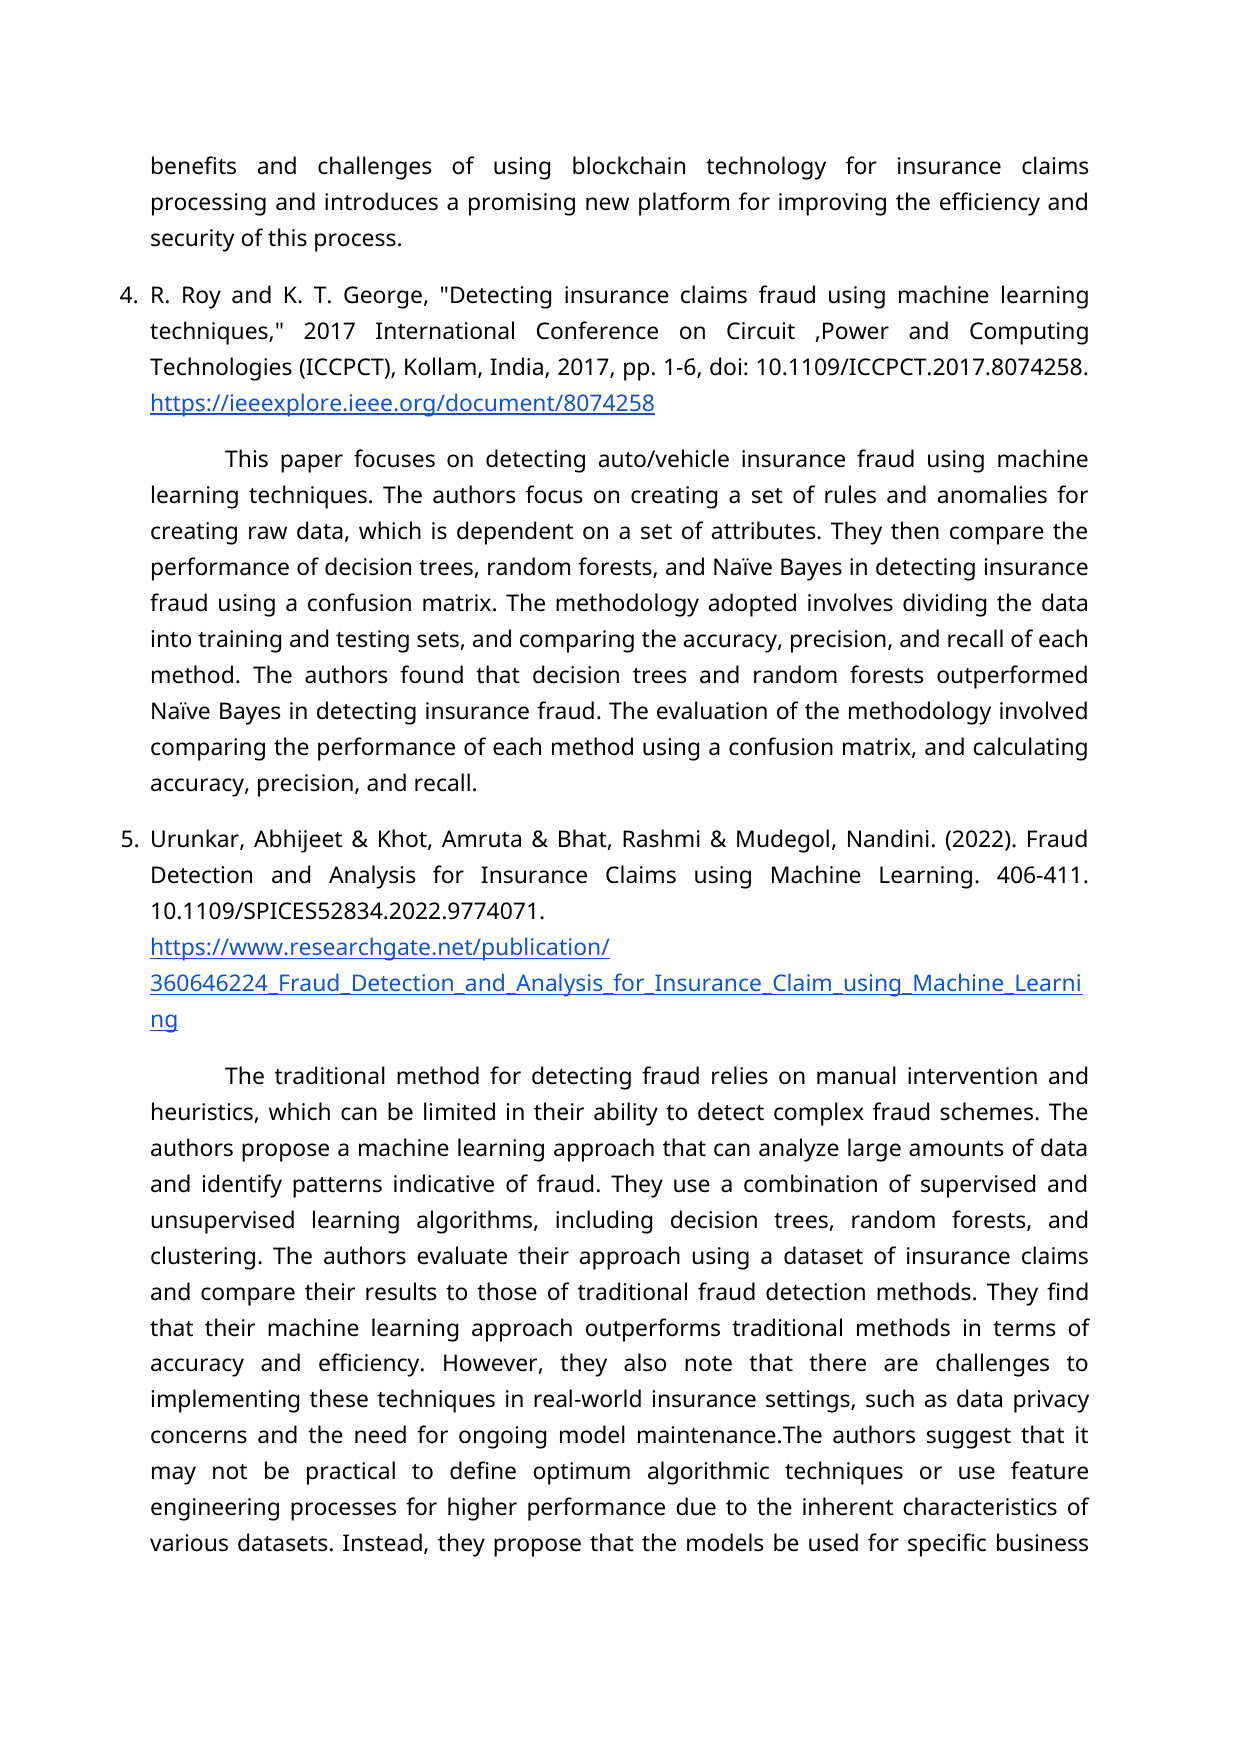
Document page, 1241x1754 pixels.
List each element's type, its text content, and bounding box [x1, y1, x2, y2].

text https://www.researchgate.net/publication/360646224_Fraud_Detection_and_Analysis_for_Insurance_Claim_using_Machine_Learning [150, 931, 1090, 1034]
list R. Roy and K. T. George, "Detecting insurance claims fraud using machine learning techniques," 2017 International Conference on Circuit ,Power and Computing Technologies (ICCPCT), Kollam, India, 2017, pp. 1-6, doi: 10.1109/ICCPCT.2017.8074258. https://ieeexplore.ieee.org/document/8074258 [119, 279, 1090, 418]
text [150, 1060, 1090, 1558]
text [150, 150, 1090, 253]
text This paper focuses on detecting auto/vehicle insurance fraud using machine learning techniques. The authors focus on creating a set of rules and anomalies for creating raw data, which is dependent on a set of attributes. They then compare the performance of decision trees, random forests, and Naïve Bayes in detecting insurance fraud using a confusion matrix. The methodology adopted involves dividing the data into training and testing sets, and comparing the accuracy, precision, and recall of each method. The authors found that decision trees and random forests outperformed Naïve Bayes in detecting insurance fraud. The evaluation of the methodology involved comparing the performance of each method using a confusion matrix, and calculating accuracy, precision, and recall. [150, 443, 1090, 798]
list Urunkar, Abhijeet & Khot, Amruta & Bhat, Rashmi & Mudegol, Nandini. (2022). Fraud Detection and Analysis for Insurance Claims using Machine Learning. 406-411. 10.1109/SPICES52834.2022.9774071. [120, 823, 1090, 927]
